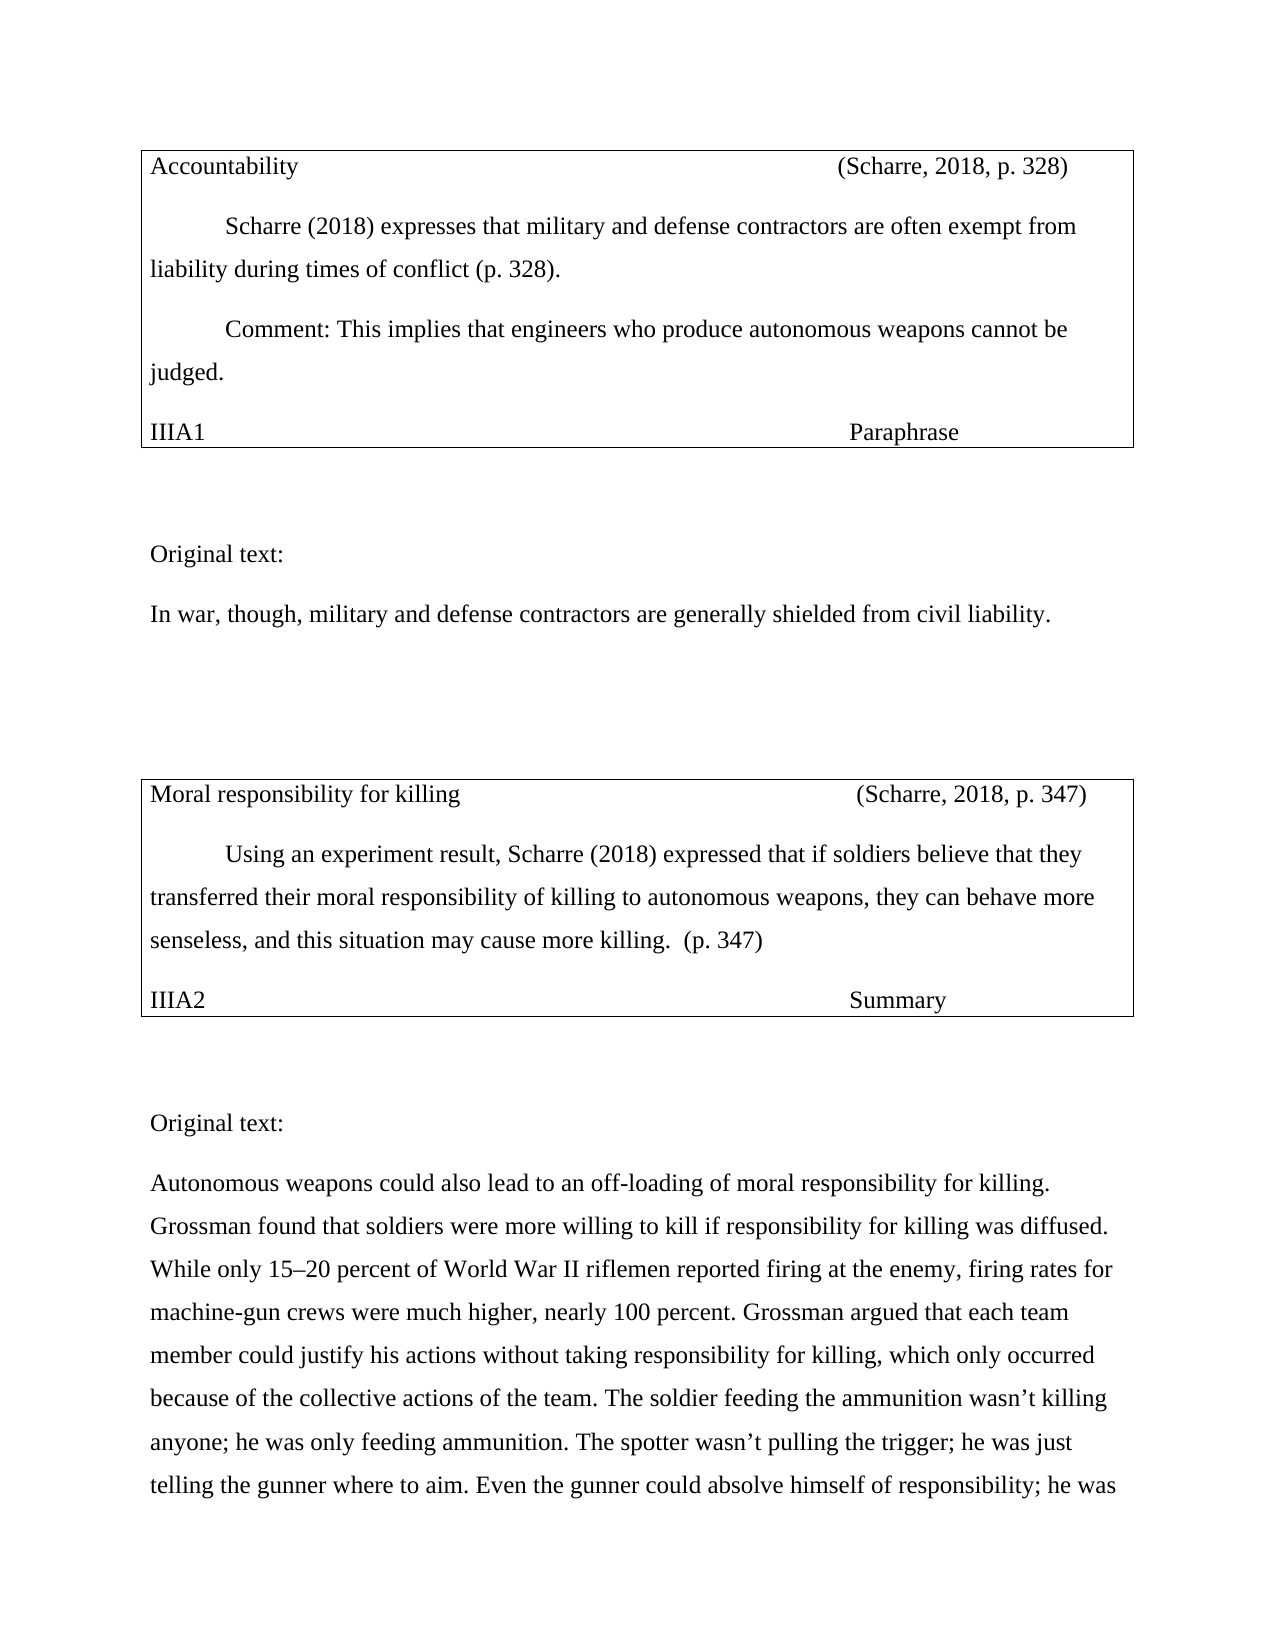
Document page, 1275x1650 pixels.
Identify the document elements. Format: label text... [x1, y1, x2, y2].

text Accountability (Scharre, 2018, p. 328) [142, 151, 1133, 180]
text Original text: [150, 1108, 1125, 1137]
text Original text: [150, 539, 1125, 568]
text Using an experiment result, Scharre (2018) expressed that if soldiers believe that they transferred their moral responsibility of killing to autonomous weapons, they can behave more senseless, and this situation may cause more killing. (p. 347) [142, 838, 1133, 954]
text Moral responsibility for killing (Scharre, 2018, p. 347) [142, 780, 1133, 808]
text In war, though, military and defense contractors are generally shielded from civil liability. [150, 599, 1125, 628]
text Comment: This implies that engineers who produce autonomous weapons cannot be judged. [142, 313, 1133, 386]
text IIIA2 Summary [142, 984, 1133, 1016]
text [150, 1168, 1125, 1498]
text IIIA1 Paraphrase [142, 416, 1133, 447]
text Scharre (2018) expresses that military and defense contractors are often exempt from liability during times of conflict (p. 328). [142, 210, 1133, 283]
